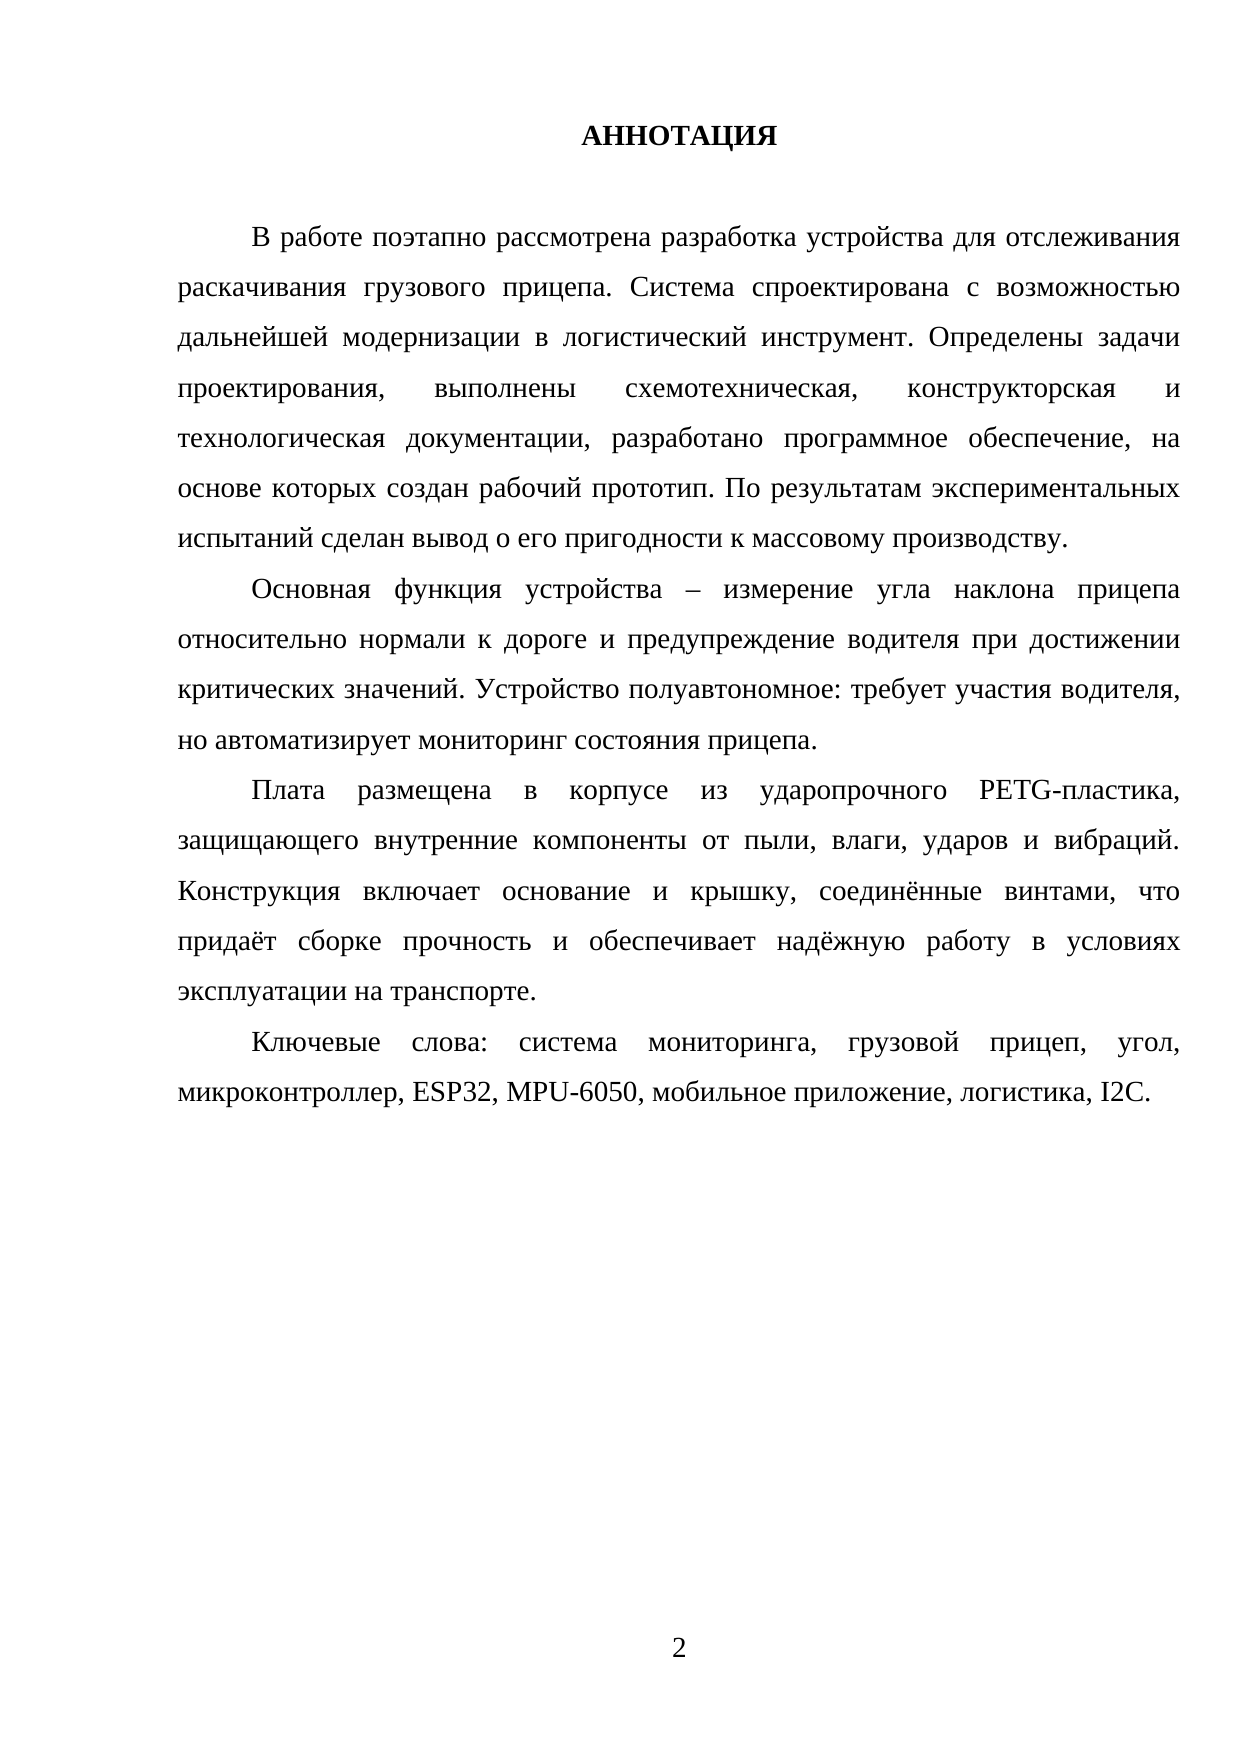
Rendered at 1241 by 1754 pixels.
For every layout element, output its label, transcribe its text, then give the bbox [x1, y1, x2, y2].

text В работе поэтапно рассмотрена разработка устройства для отслеживания раскачивания грузового прицепа. Система спроектирована с возможностью дальнейшей модернизации в логистический инструмент. Определены задачи проектирования, выполнены схемотехническая, конструкторская и технологическая документации, разработано программное обеспечение, на основе которых создан рабочий прототип. По результатам экспериментальных испытаний сделан вывод о его пригодности к массовому производству. [177, 219, 1181, 554]
text Плата размещена в корпусе из ударопрочного PETG-пластика, защищающего внутренние компоненты от пыли, влаги, ударов и вибраций. Конструкция включает основание и крышку, соединённые винтами, что придаёт сборке прочность и обеспечивает надёжную работу в условиях эксплуатации на транспорте. [177, 772, 1181, 1007]
text АННОТАЦИЯ [177, 118, 1181, 152]
text Ключевые слова: система мониторинга, грузовой прицеп, угол, микроконтроллер, ESP32, MPU-6050, мобильное приложение, логистика, I2C. [177, 1024, 1181, 1108]
text Основная функция устройства – измерение угла наклона прицепа относительно нормали к дороге и предупреждение водителя при достижении критических значений. Устройство полуавтономное: требует участия водителя, но автоматизирует мониторинг состояния прицепа. [177, 571, 1181, 755]
